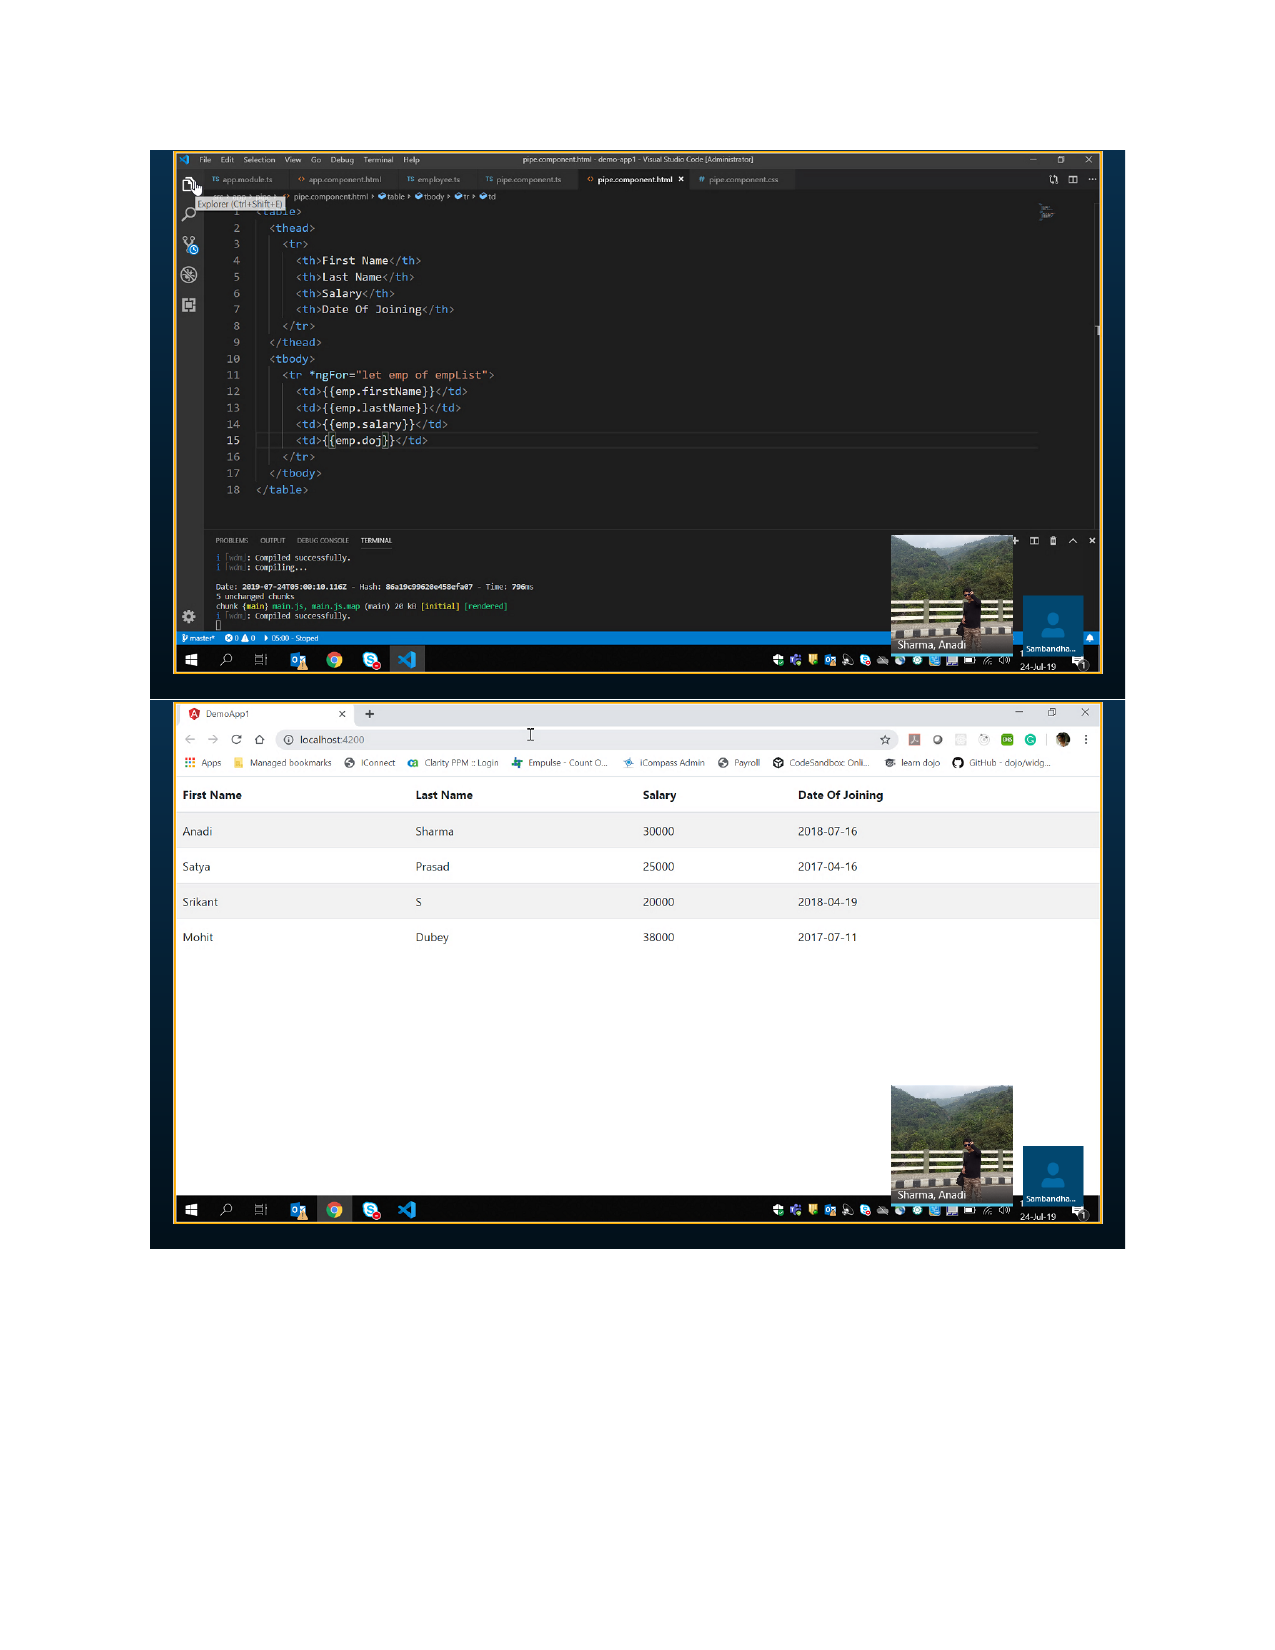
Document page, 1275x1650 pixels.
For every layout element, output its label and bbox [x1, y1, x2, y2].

picture [150, 150, 1125, 699]
picture [150, 700, 1125, 1249]
